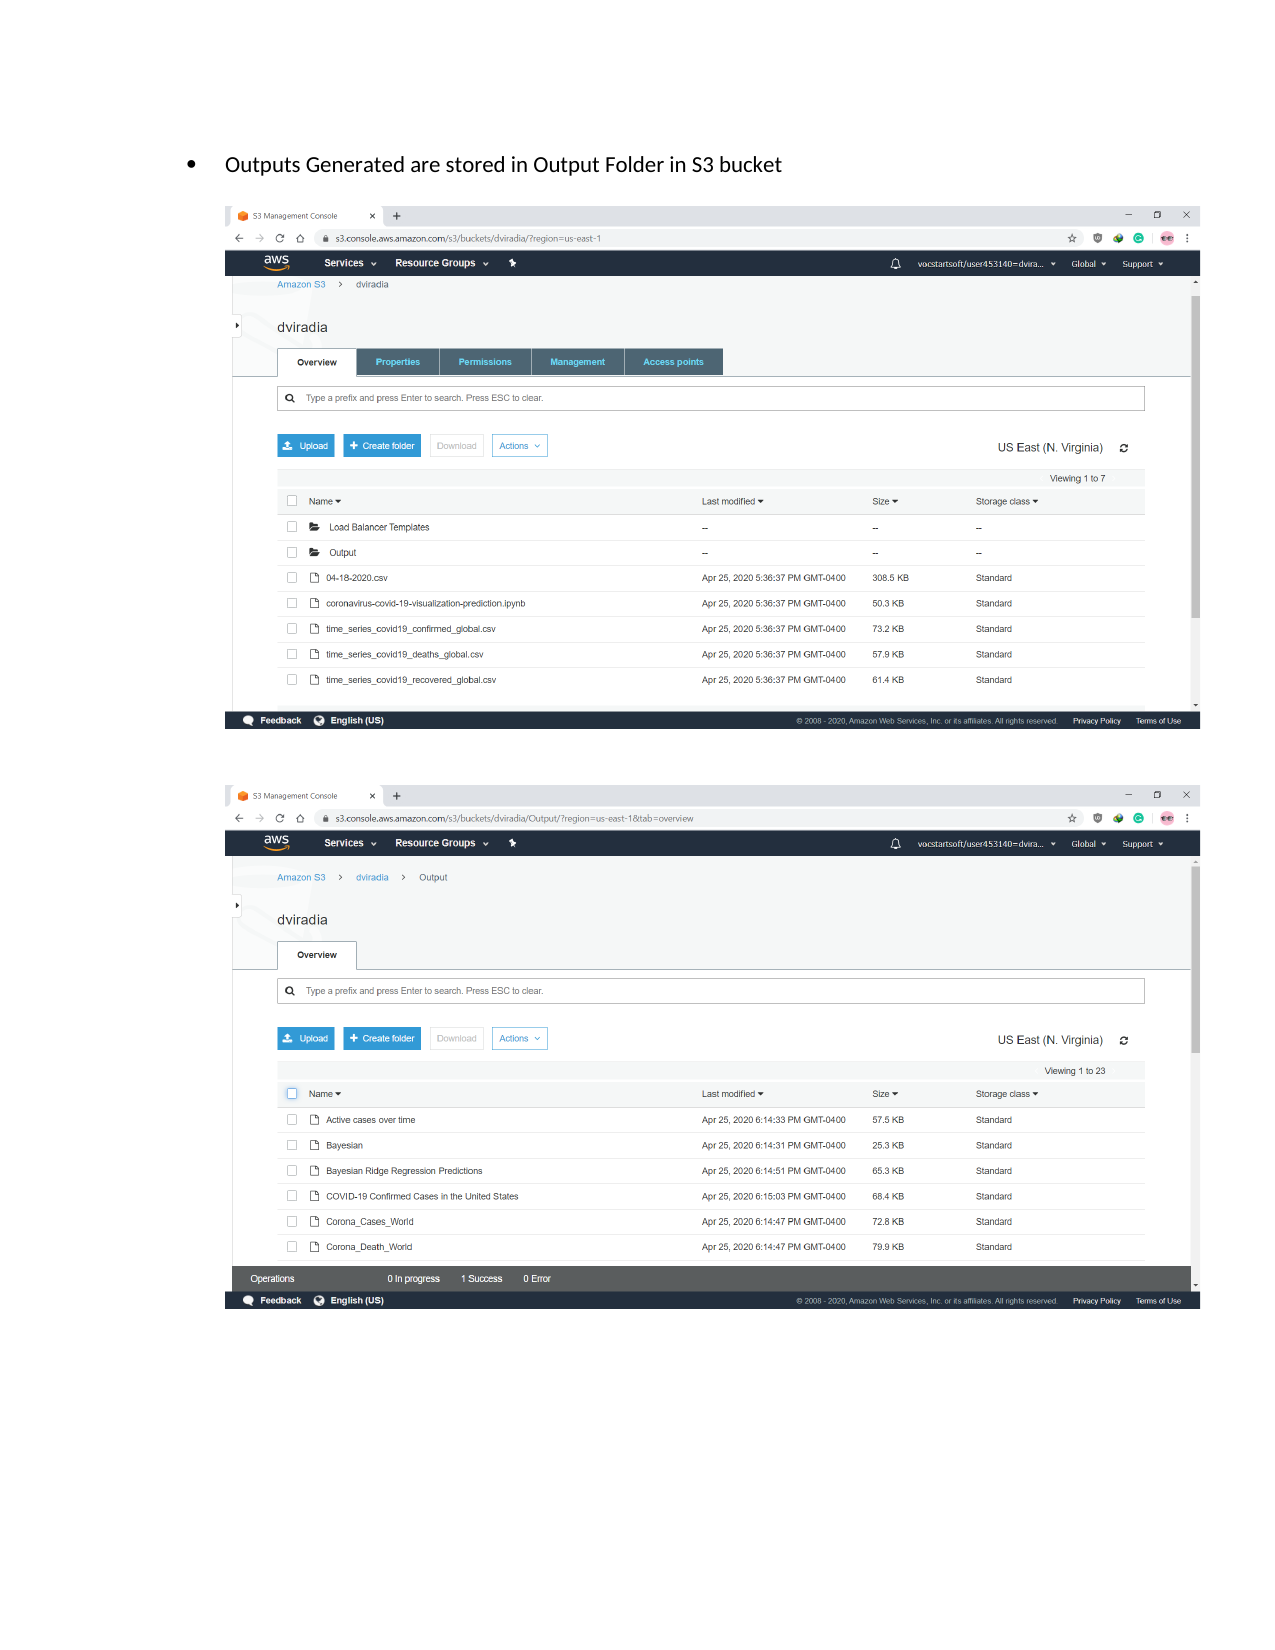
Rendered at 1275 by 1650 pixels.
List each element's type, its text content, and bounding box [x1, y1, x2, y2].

picture [225, 785, 1200, 1309]
picture [225, 206, 1200, 729]
list Outputs Generated are stored in Output Folder in S3 bucket [187, 150, 1125, 178]
